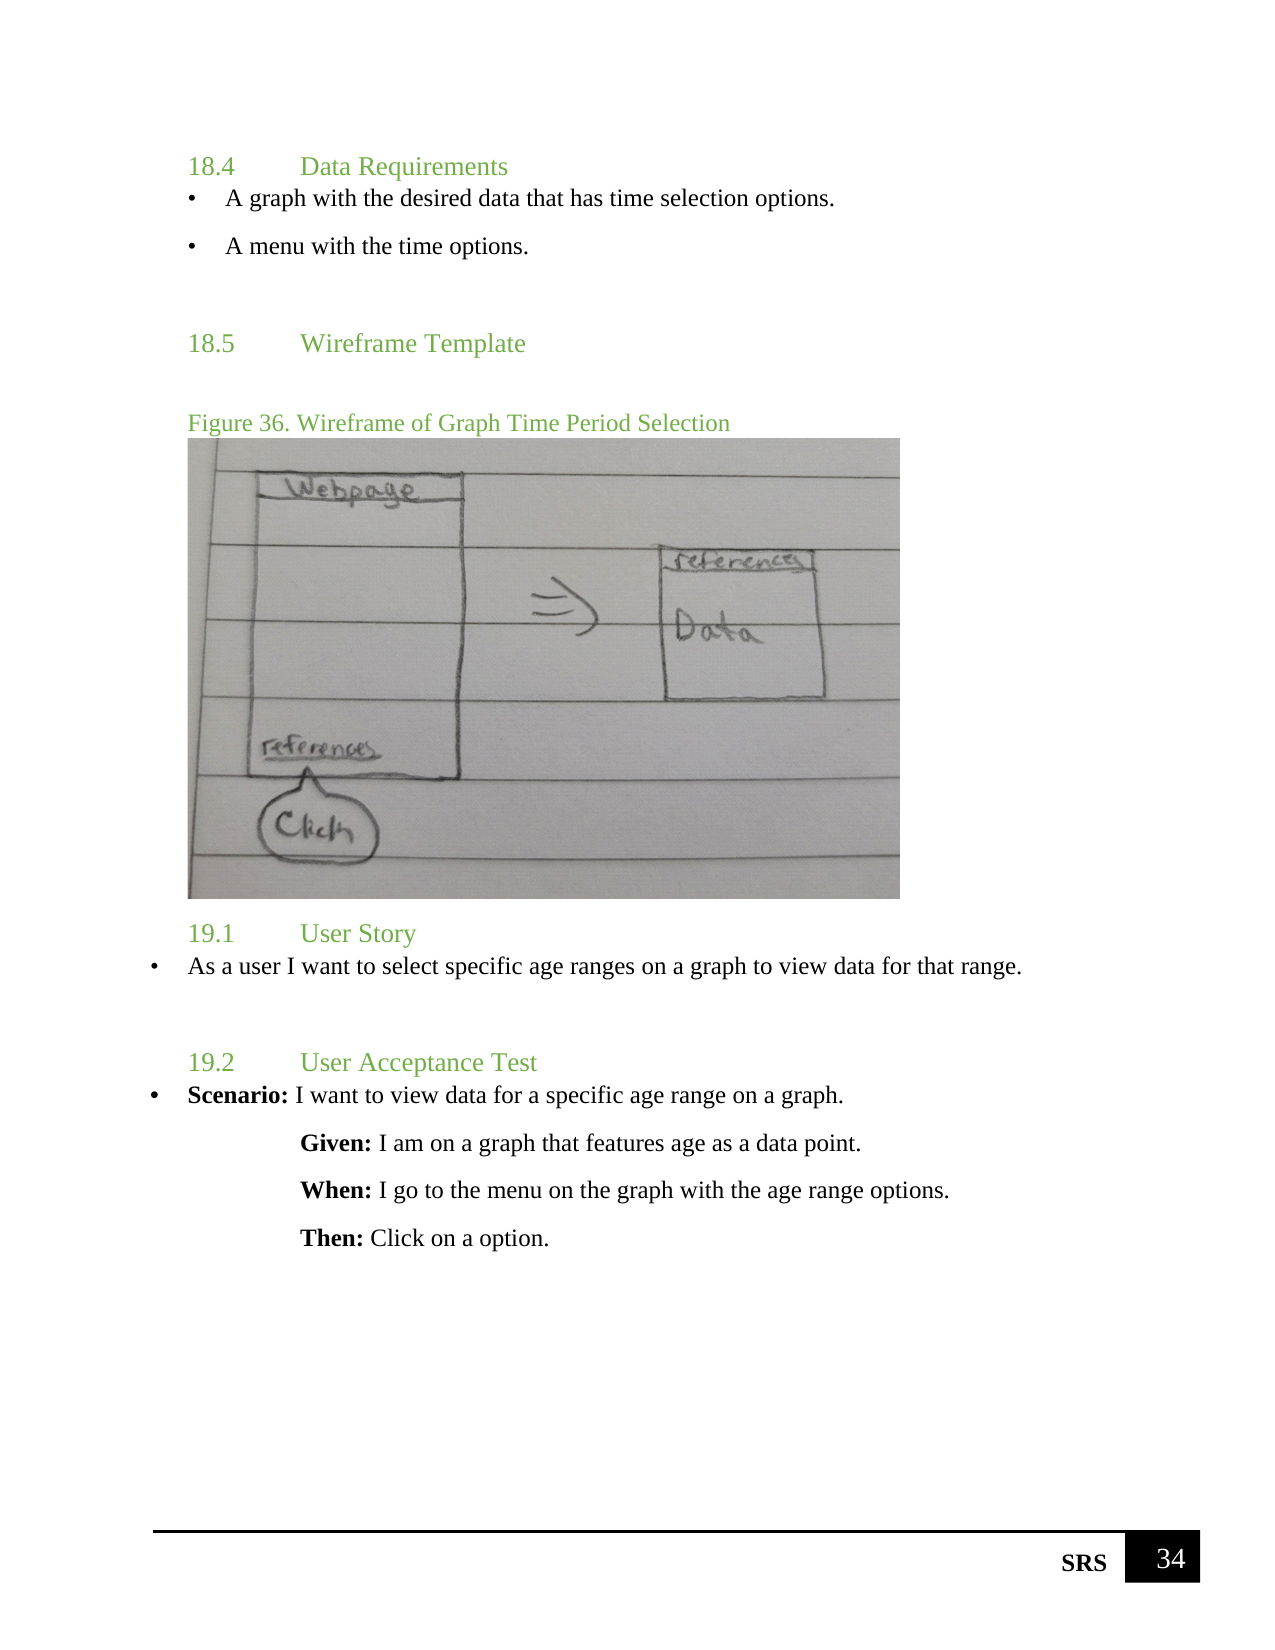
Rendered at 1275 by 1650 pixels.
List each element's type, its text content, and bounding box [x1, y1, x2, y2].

subtitle Data Requirements [187, 150, 1125, 181]
subtitle User Story [187, 917, 1125, 949]
list Scenario: I want to view data for a specific age range on a graph. [150, 1080, 1125, 1109]
list A menu with the time options. [187, 231, 1125, 260]
subtitle Figure 36. Wireframe of Graph Time Period Selection [150, 408, 1125, 437]
list As a user I want to select specific age ranges on a graph to view data for that range. [150, 951, 1125, 980]
picture [187, 438, 900, 899]
list A graph with the desired data that has time selection options. [187, 183, 1125, 212]
text Then: Click on a option. [300, 1223, 1125, 1252]
text Given: I am on a graph that features age as a data point. [300, 1128, 1125, 1156]
subtitle User Acceptance Test [187, 1046, 1125, 1078]
subtitle Wireframe Template [187, 327, 1125, 358]
text When: I go to the menu on the graph with the age range options. [300, 1175, 1125, 1204]
